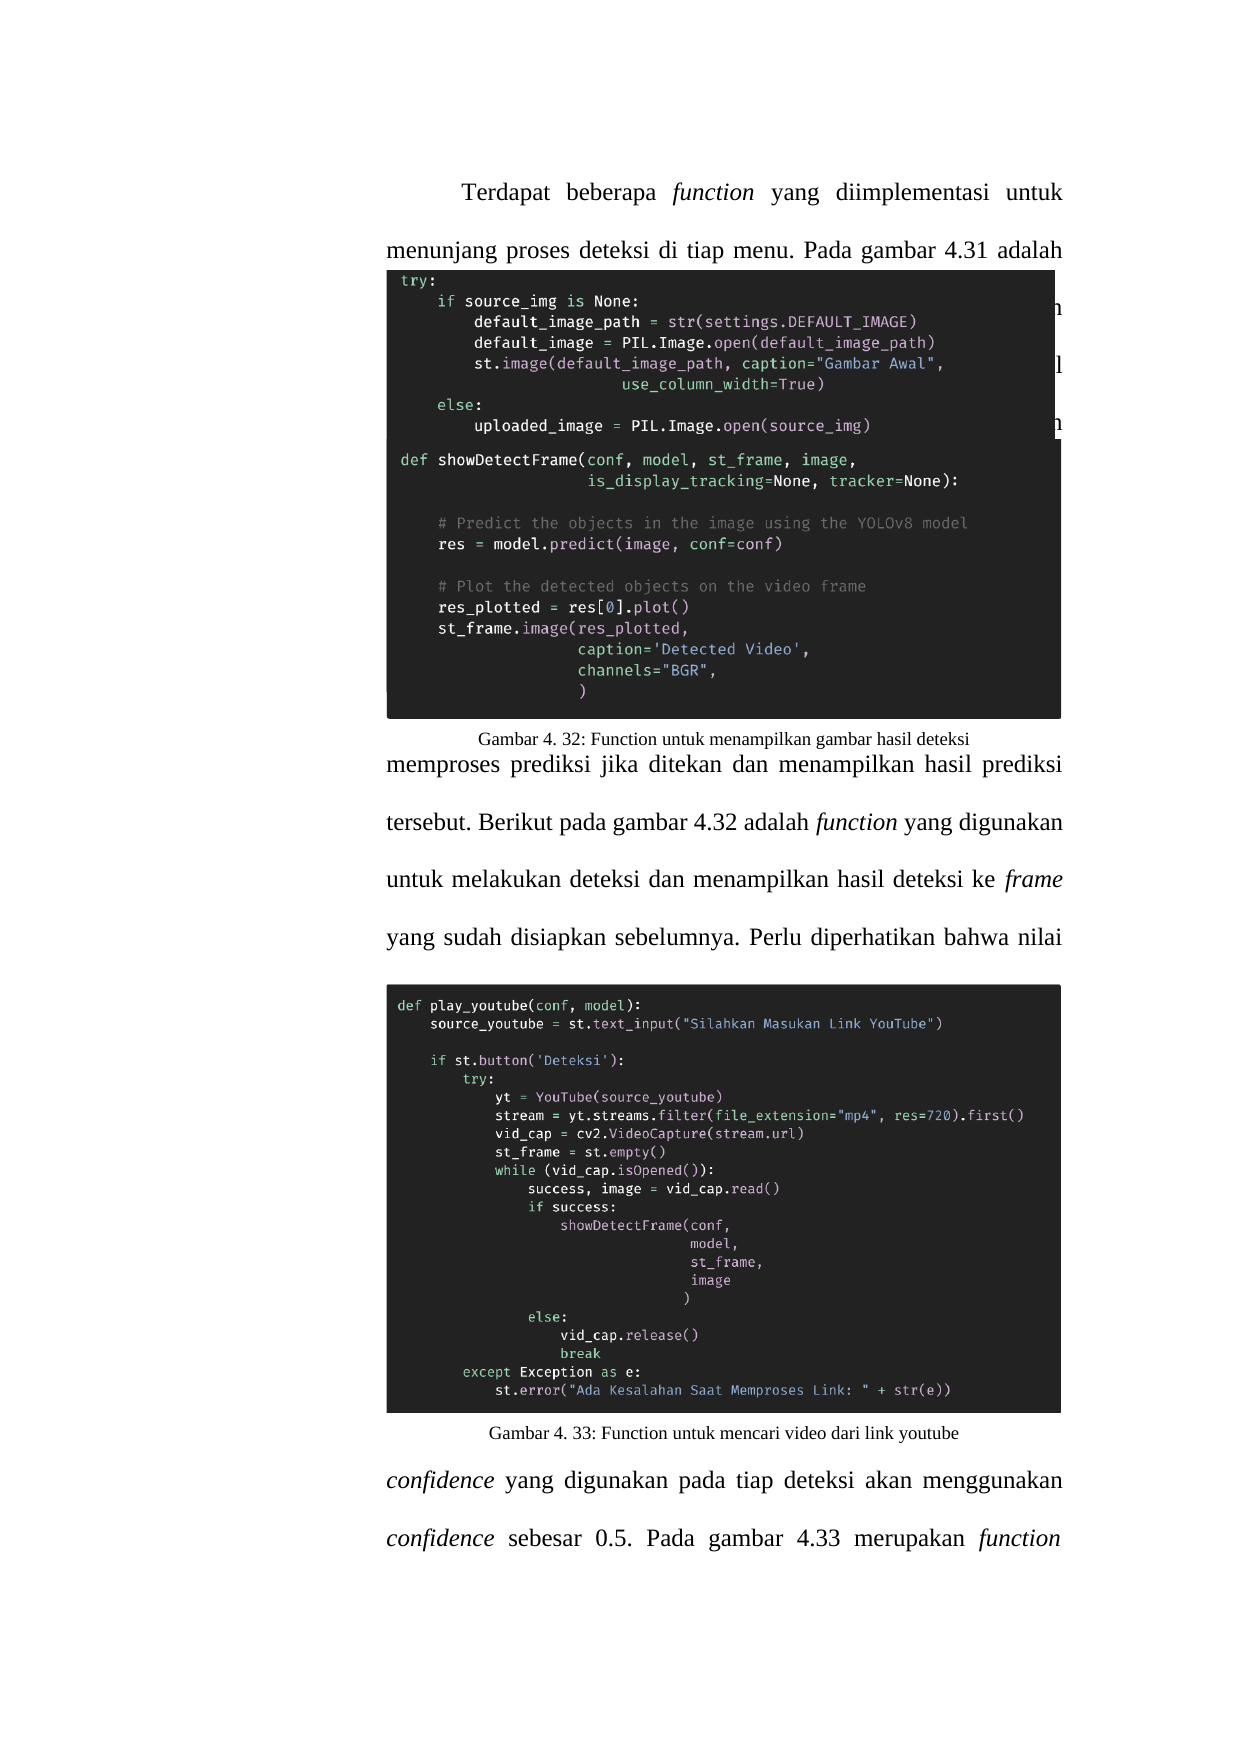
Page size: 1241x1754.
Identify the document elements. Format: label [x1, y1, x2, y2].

picture [386, 983, 1062, 1413]
text [386, 177, 1063, 1551]
picture [386, 270, 1062, 719]
